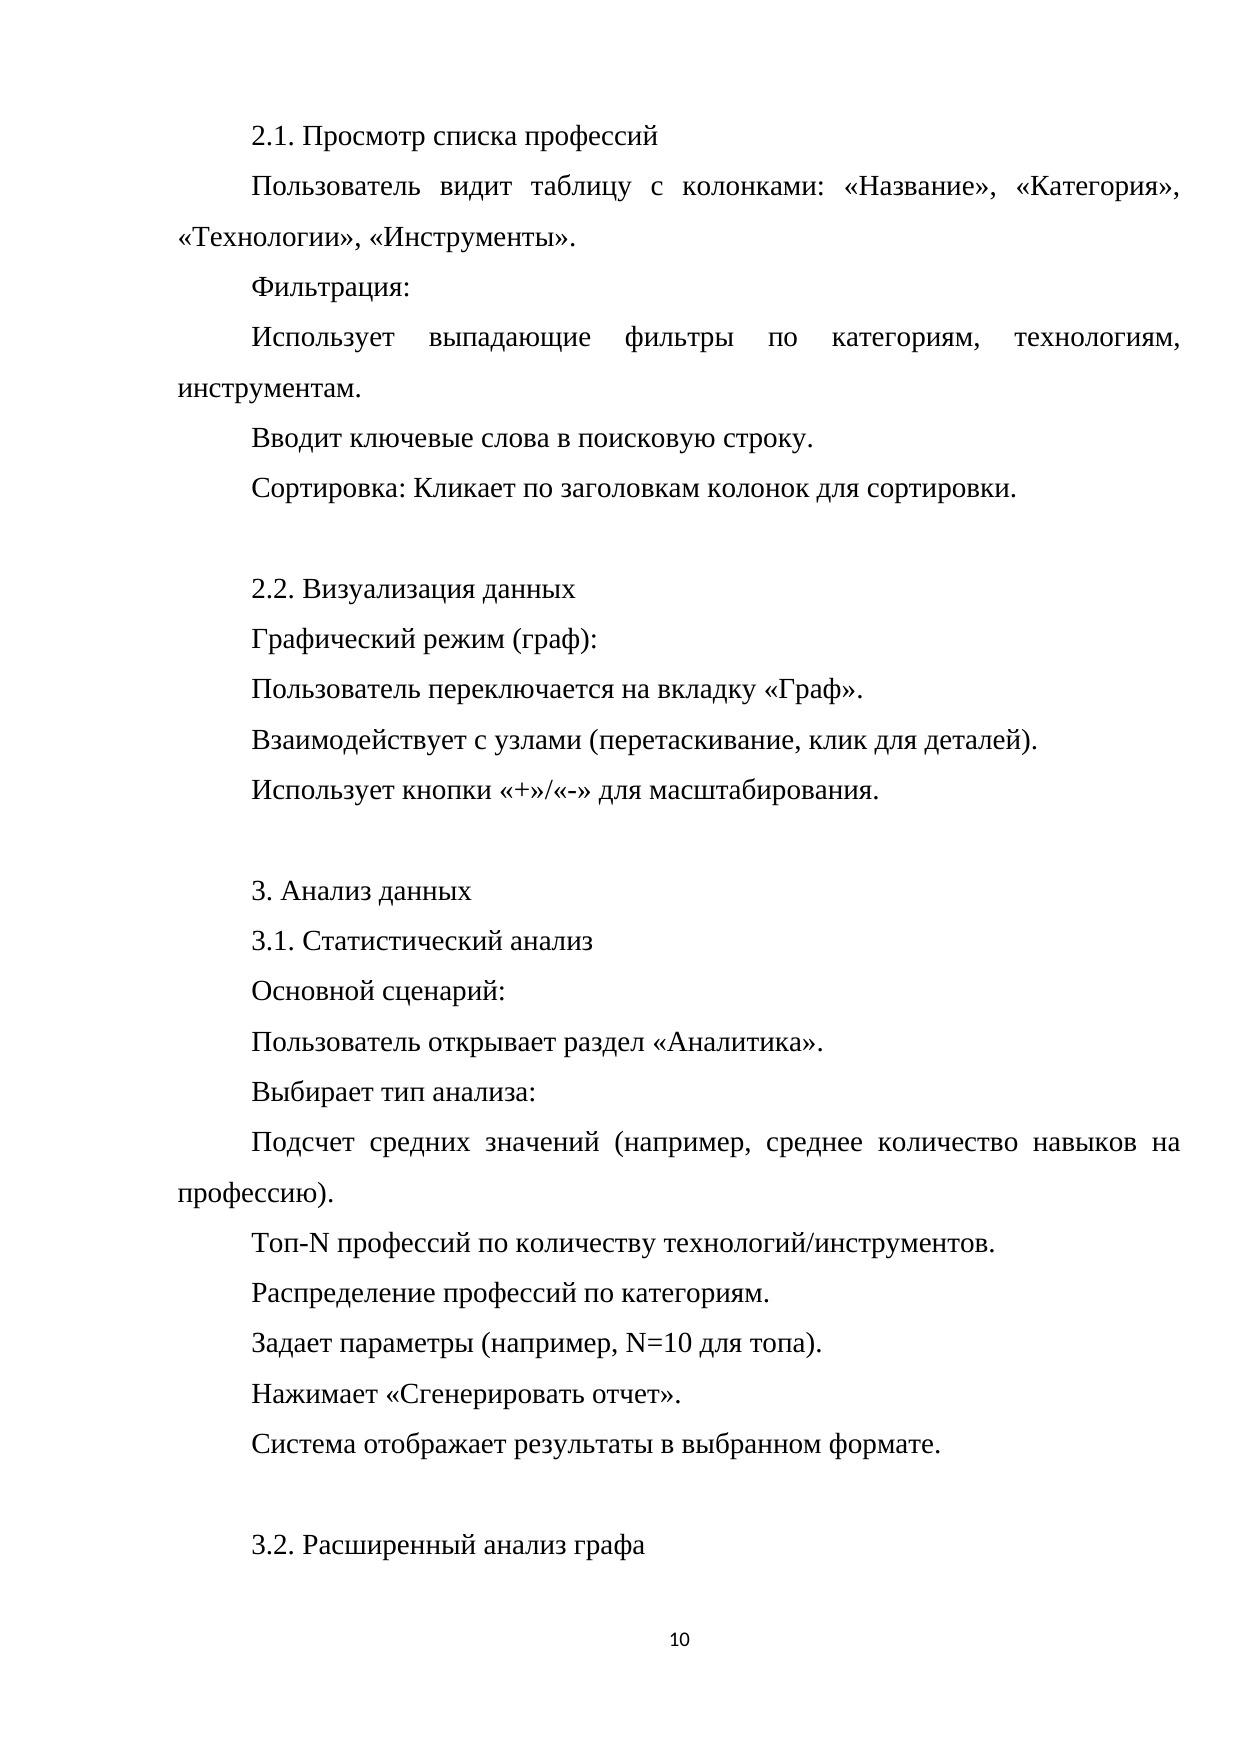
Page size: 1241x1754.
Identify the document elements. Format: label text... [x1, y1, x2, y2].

text 3.2. Расширенный анализ графа [177, 1527, 1181, 1560]
text Использует выпадающие фильтры по категориям, технологиям, инструментам. [177, 319, 1181, 403]
text 2.2. Визуализация данных [177, 571, 1181, 604]
text Задает параметры (например, N=10 для топа). [177, 1326, 1181, 1359]
text 3. Анализ данных [177, 873, 1181, 906]
text Взаимодействует с узлами (перетаскивание, клик для деталей). [177, 722, 1181, 755]
text Топ-N профессий по количеству технологий/инструментов. [177, 1225, 1181, 1258]
text Система отображает результаты в выбранном формате. [177, 1426, 1181, 1460]
text Использует кнопки «+»/«-» для масштабирования. [177, 772, 1181, 806]
text Распределение профессий по категориям. [177, 1275, 1181, 1309]
text Пользователь открывает раздел «Аналитика». [177, 1024, 1181, 1057]
text Нажимает «Сгенерировать отчет». [177, 1376, 1181, 1409]
text Графический режим (граф): [177, 621, 1181, 655]
text Выбирает тип анализа: [177, 1074, 1181, 1108]
text Пользователь видит таблицу с колонками: «Название», «Категория», «Технологии», «Инструменты». [177, 168, 1181, 252]
text 3.1. Статистический анализ [177, 923, 1181, 957]
text Основной сценарий: [177, 973, 1181, 1007]
text Вводит ключевые слова в поисковую строку. [177, 420, 1181, 453]
text Фильтрация: [177, 269, 1181, 303]
text Подсчет средних значений (например, среднее количество навыков на профессию). [177, 1124, 1181, 1208]
text Пользователь переключается на вкладку «Граф». [177, 672, 1181, 705]
text 2.1. Просмотр списка профессий [177, 118, 1181, 152]
text Сортировка: Кликает по заголовкам колонок для сортировки. [177, 470, 1181, 504]
